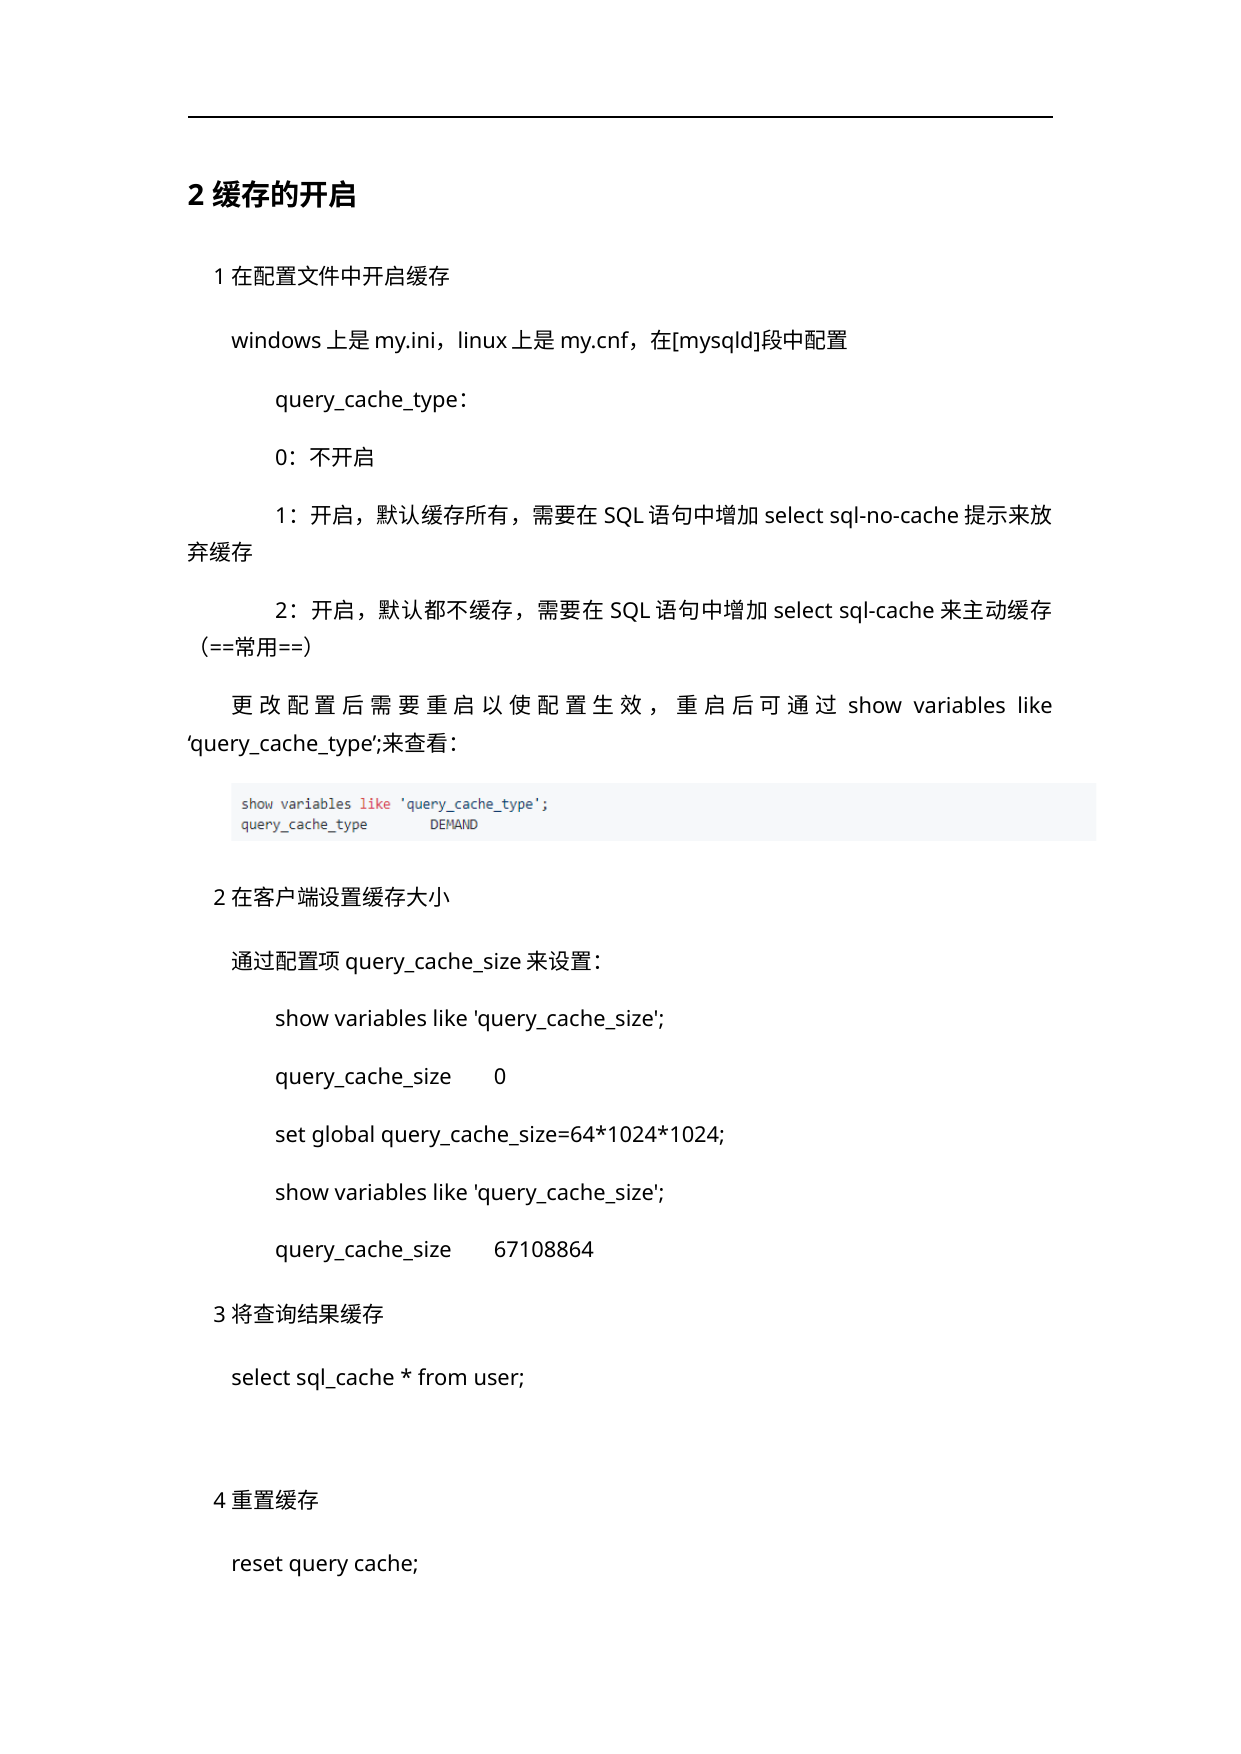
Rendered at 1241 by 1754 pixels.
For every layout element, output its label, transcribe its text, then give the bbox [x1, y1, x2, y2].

subtitle 将查询结果缓存 [187, 1297, 1053, 1329]
picture [231, 783, 1097, 841]
text 通过配置项query_cache_size来设置： [187, 944, 1053, 976]
text reset query cache; [187, 1547, 1053, 1579]
text 2：开启，默认都不缓存，需要在SQL语句中增加select sql-cache来主动缓存（==常用==） [187, 593, 1053, 662]
subtitle 重置缓存 [187, 1483, 1053, 1515]
text 0：不开启 [187, 439, 1053, 472]
text 1：开启，默认缓存所有，需要在SQL语句中增加select sql-no-cache提示来放弃缓存 [187, 497, 1053, 567]
text windows上是my.ini，linux上是my.cnf，在[mysqld]段中配置 [187, 323, 1053, 356]
text query_cache_size 67108864 [187, 1233, 1053, 1265]
subtitle 在客户端设置缓存大小 [187, 880, 1053, 912]
text 更改配置后需要重启以使配置生效，重启后可通过show variables like ‘query_cache_type’;来查看： [187, 688, 1053, 758]
text query_cache_type： [187, 381, 1053, 414]
text show variables like 'query_cache_size'; [187, 1175, 1053, 1208]
subtitle 在配置文件中开启缓存 [187, 259, 1053, 291]
text set global query_cache_size=64*1024*1024; [187, 1117, 1053, 1150]
subtitle 缓存的开启 [187, 161, 1053, 226]
text select sql_cache * from user; [187, 1361, 1053, 1393]
text show variables like 'query_cache_size'; [187, 1002, 1053, 1034]
text query_cache_size 0 [187, 1060, 1053, 1092]
